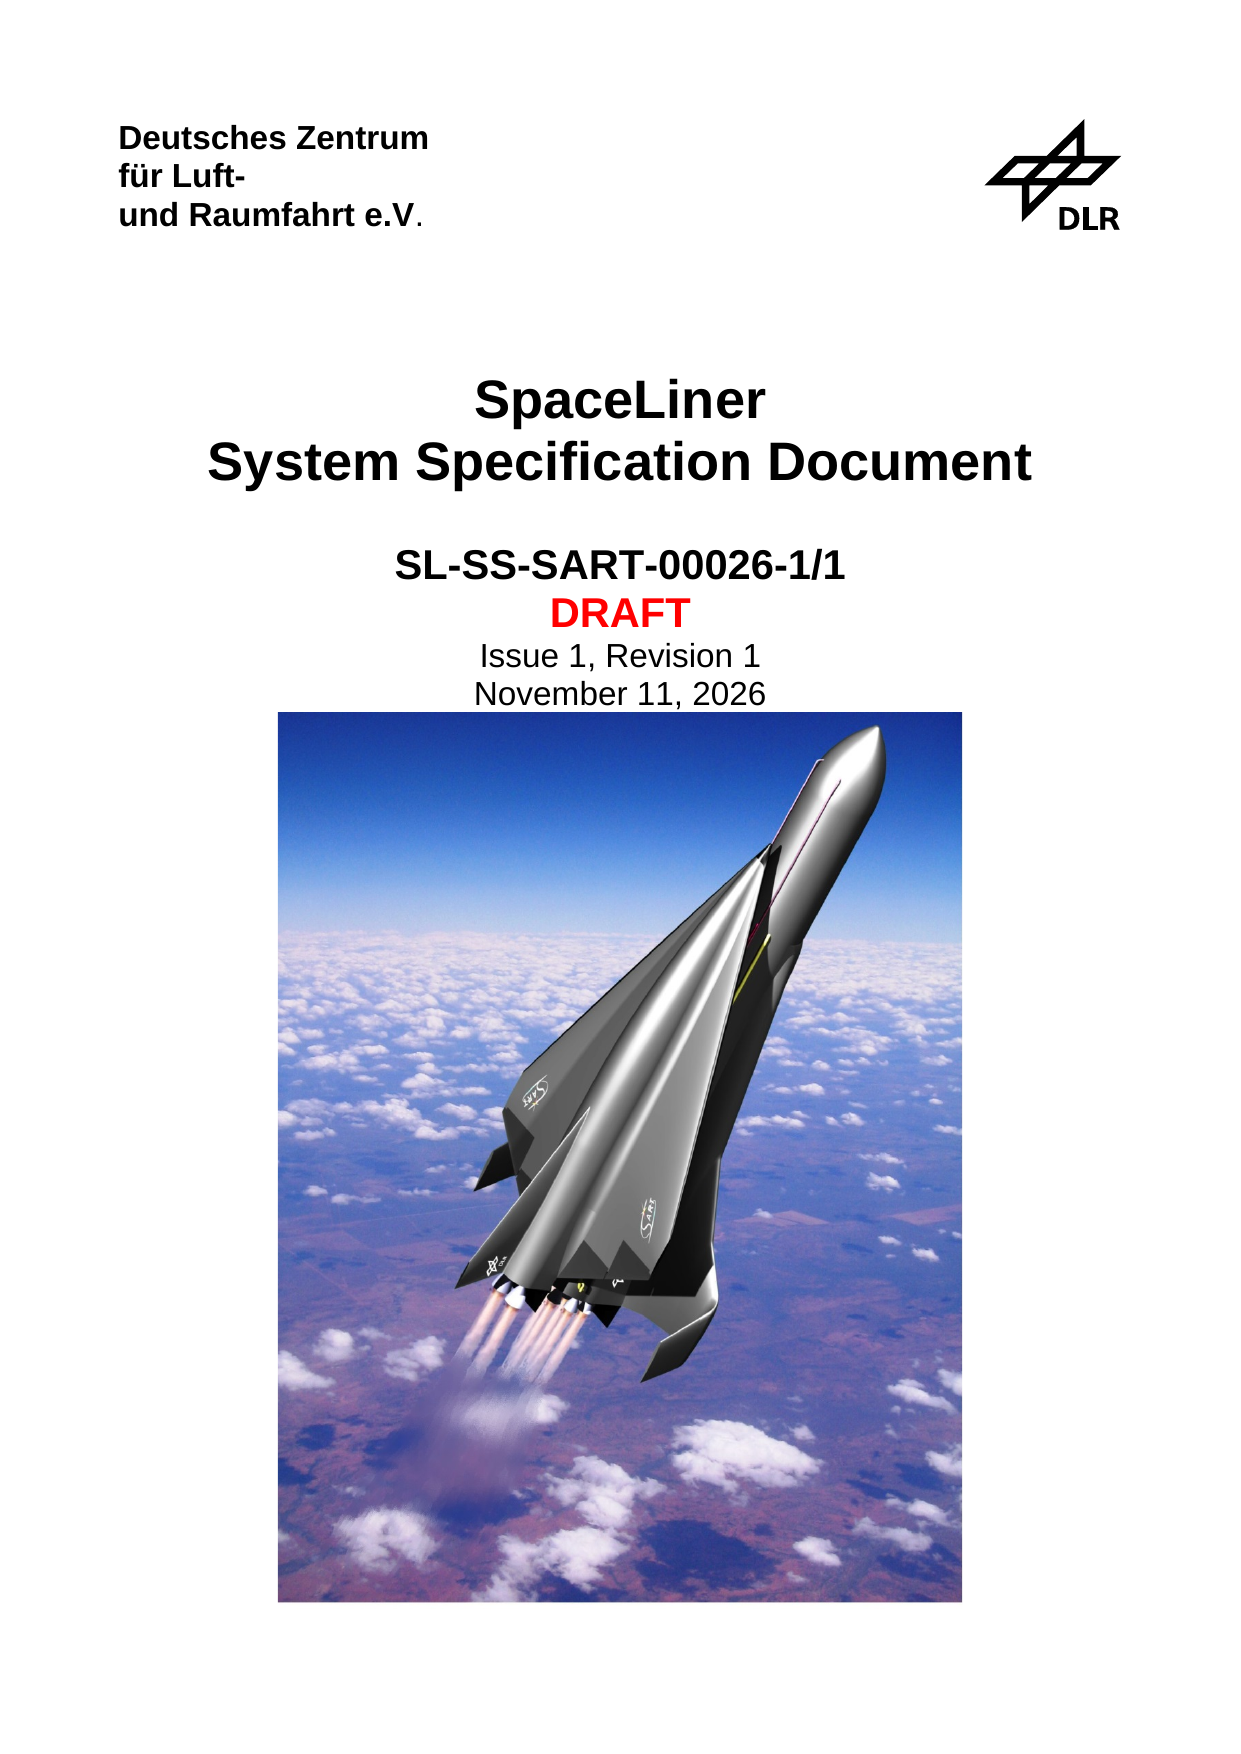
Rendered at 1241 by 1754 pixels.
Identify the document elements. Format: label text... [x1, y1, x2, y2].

list Issue 1, Revision 1 [118, 636, 1122, 674]
list DRAFT [118, 588, 1122, 636]
list April 12, 2018 [118, 674, 1122, 713]
list SL-SS-SART-00026-1/1 [118, 540, 1122, 588]
table_header Deutsches Zentrum für Luft- und Raumfahrt e.V. [118, 118, 608, 233]
table_header [608, 118, 1122, 233]
picture [277, 712, 963, 1626]
text SpaceLiner [177, 368, 1063, 430]
text System Specification Document [177, 430, 1063, 492]
